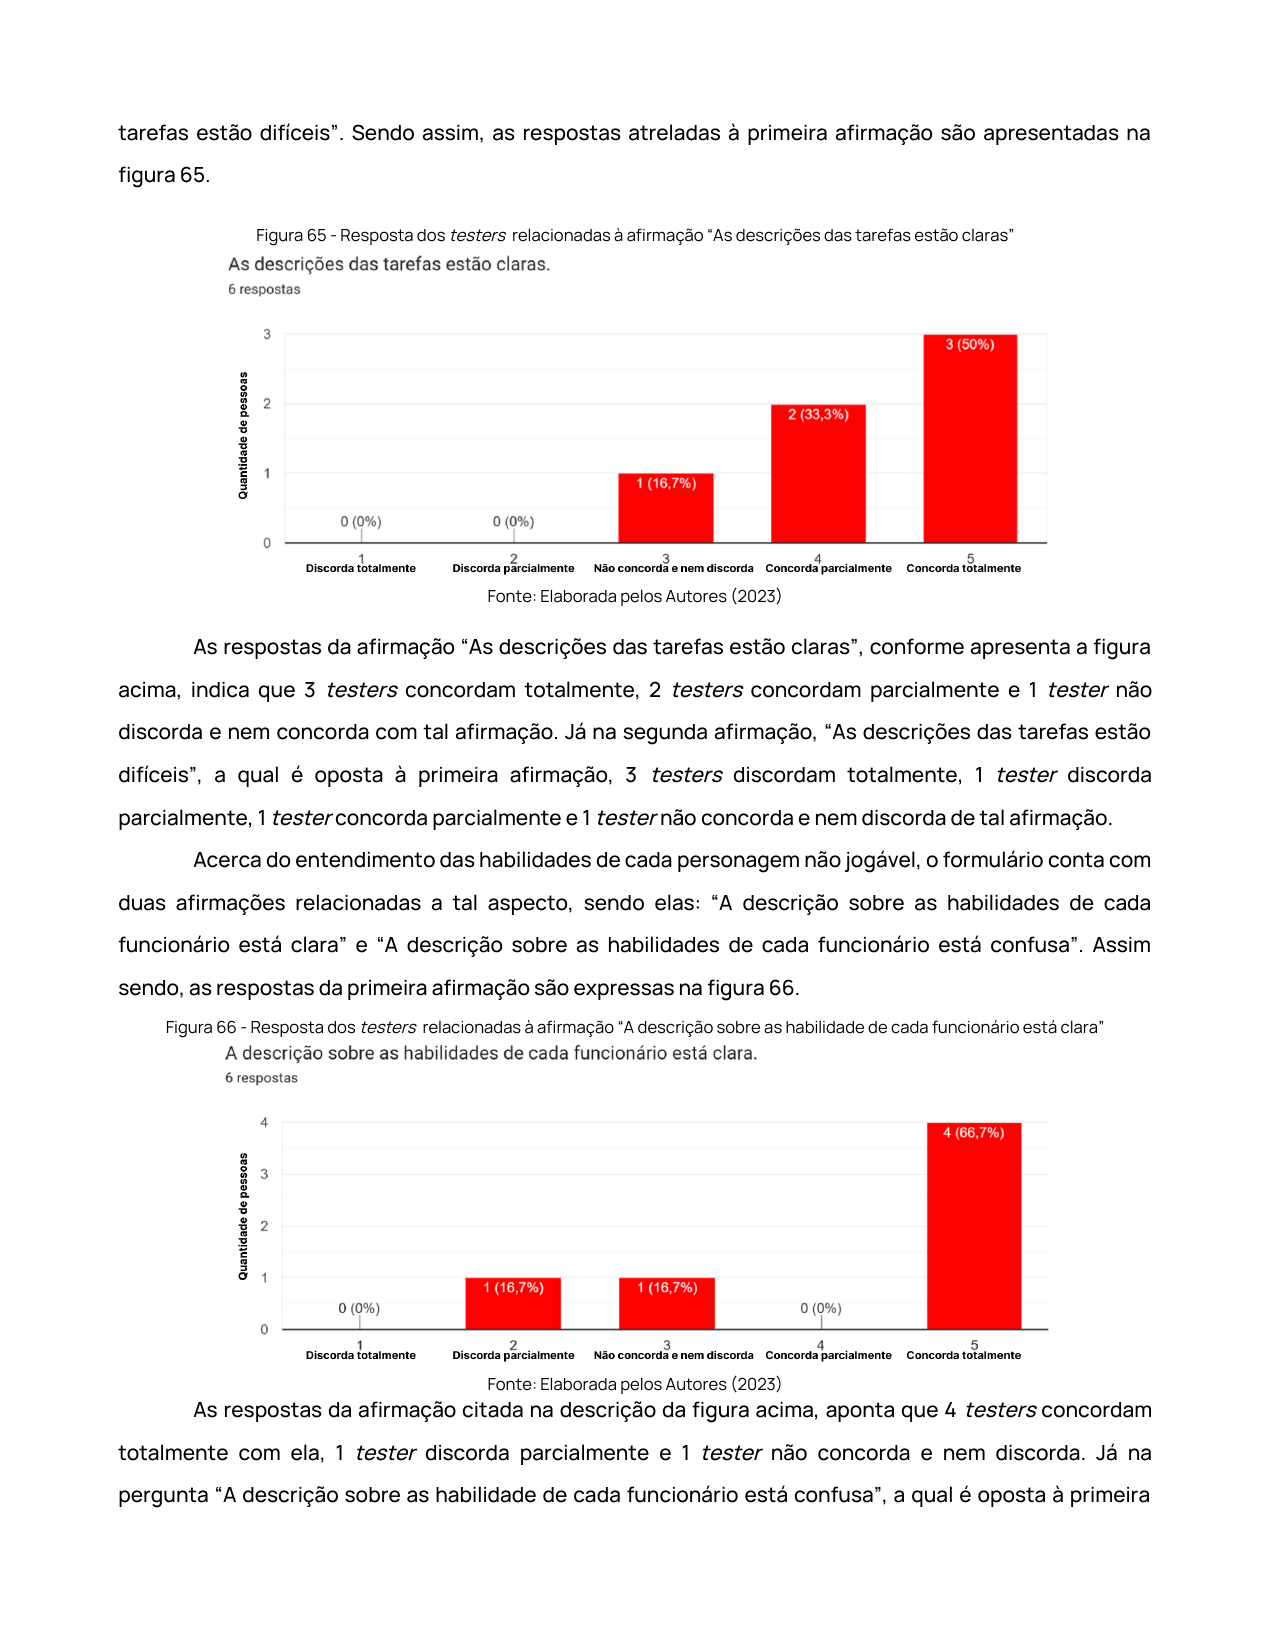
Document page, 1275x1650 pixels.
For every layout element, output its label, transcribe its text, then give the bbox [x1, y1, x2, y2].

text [118, 118, 1152, 189]
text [118, 1395, 1152, 1509]
picture [221, 251, 1049, 579]
text Figura 65 - Resposta dos testers relacionadas à afirmação “As descrições das tarefas estão claras” [118, 224, 1152, 247]
text Acerca do entendimento das habilidades de cada personagem não jogável, o formulário conta com duas afirmações relacionadas a tal aspecto, sendo elas: “A descrição sobre as habilidades de cada funcionário está clara” e “A descrição sobre as habilidades de cada funcionário está confusa”. Assim sendo, as respostas da primeira afirmação são expressas na figura 66. [118, 845, 1152, 1002]
text Fonte: Elaborada pelos Autores (2023) [118, 584, 1152, 607]
text Figura 66 - Resposta dos testers relacionadas à afirmação “A descrição sobre as habilidade de cada funcionário está clara” [118, 1016, 1152, 1038]
text Fonte: Elaborada pelos Autores (2023) [118, 1372, 1152, 1395]
text As respostas da afirmação “As descrições das tarefas estão claras”, conforme apresenta a figura acima, indica que 3 testers concordam totalmente, 2 testers concordam parcialmente e 1 tester não discorda e nem concorda com tal afirmação. Já na segunda afirmação, “As descrições das tarefas estão difíceis”, a qual é oposta à primeira afirmação, 3 testers discordam totalmente, 1 tester discorda parcialmente, 1 tester concorda parcialmente e 1 tester não concorda e nem discorda de tal afirmação. [118, 632, 1152, 831]
picture [221, 1038, 1049, 1368]
